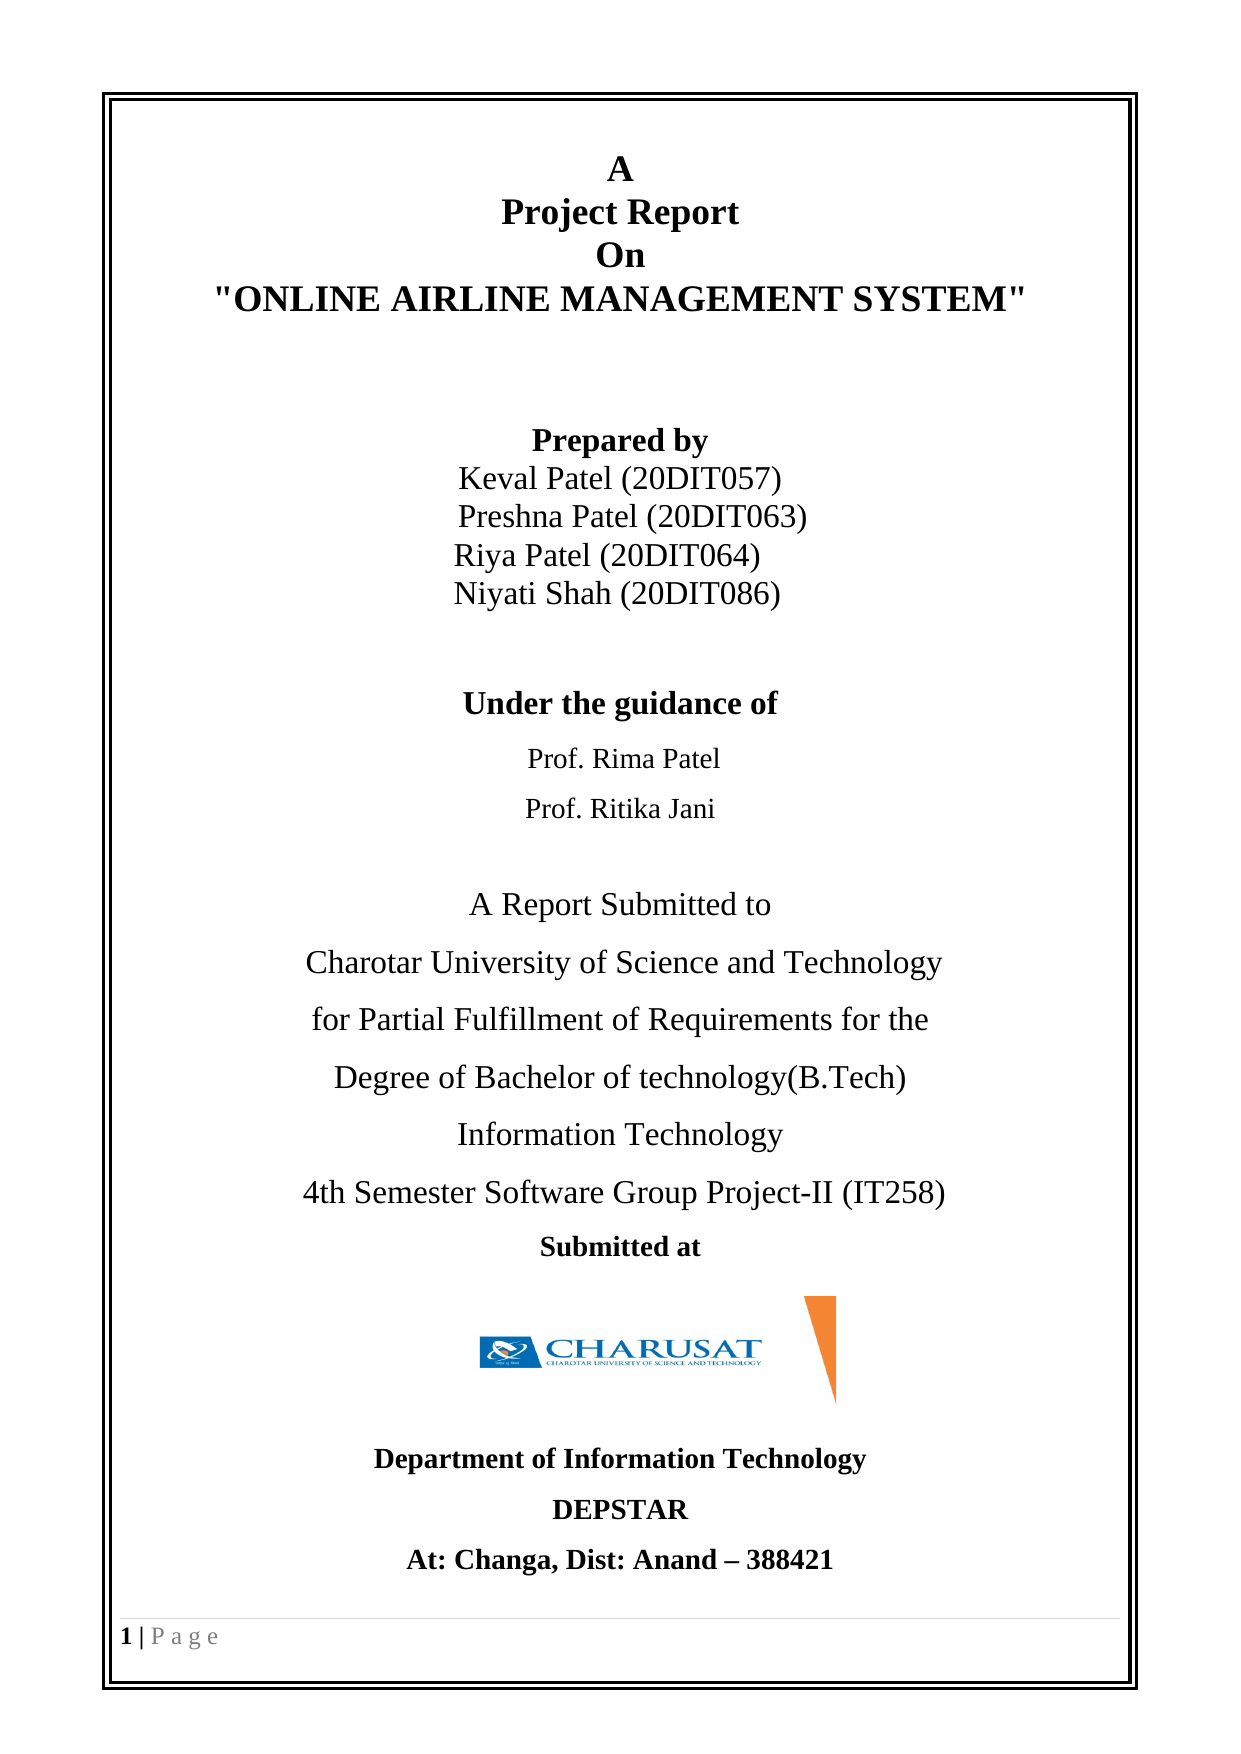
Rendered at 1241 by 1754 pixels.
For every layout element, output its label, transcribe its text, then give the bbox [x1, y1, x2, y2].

text Department of Information Technology [120, 1441, 1120, 1475]
text A [120, 147, 1120, 190]
picture [404, 1296, 837, 1408]
text Degree of Bachelor of technology(B.Tech) [120, 1057, 1120, 1095]
text Keval Patel (20DIT057) [120, 458, 1120, 496]
text of Science and Technology [120, 942, 1120, 980]
text Project Report [120, 190, 1120, 233]
text Prof. Ritika Jani [120, 791, 1120, 825]
text Under the guidance of [120, 683, 1120, 722]
text for Partial Fulfillment of Requirements for the [120, 999, 1120, 1038]
text DEPSTAR [120, 1492, 1120, 1525]
text "ONLINE AIRLINE MANAGEMENT SYSTEM" [120, 276, 1120, 319]
text On [120, 233, 1120, 276]
text At: Changa, Dist: Anand – 388421 [120, 1542, 1120, 1576]
text Riya Patel (20DIT064) [120, 535, 1120, 573]
text Preshna Patel (20DIT063) [120, 496, 1120, 535]
text Prepared by [120, 420, 1120, 458]
text A Report Submitted to [120, 884, 1120, 923]
text Information Technology [120, 1114, 1120, 1153]
text Niyati Shah (20DIT086) [120, 573, 1120, 611]
text Submitted at [120, 1229, 1120, 1263]
text Prof. Rima Patel [120, 741, 1120, 774]
text 4th Semester Software Group Project-II (IT258) [120, 1172, 1120, 1210]
